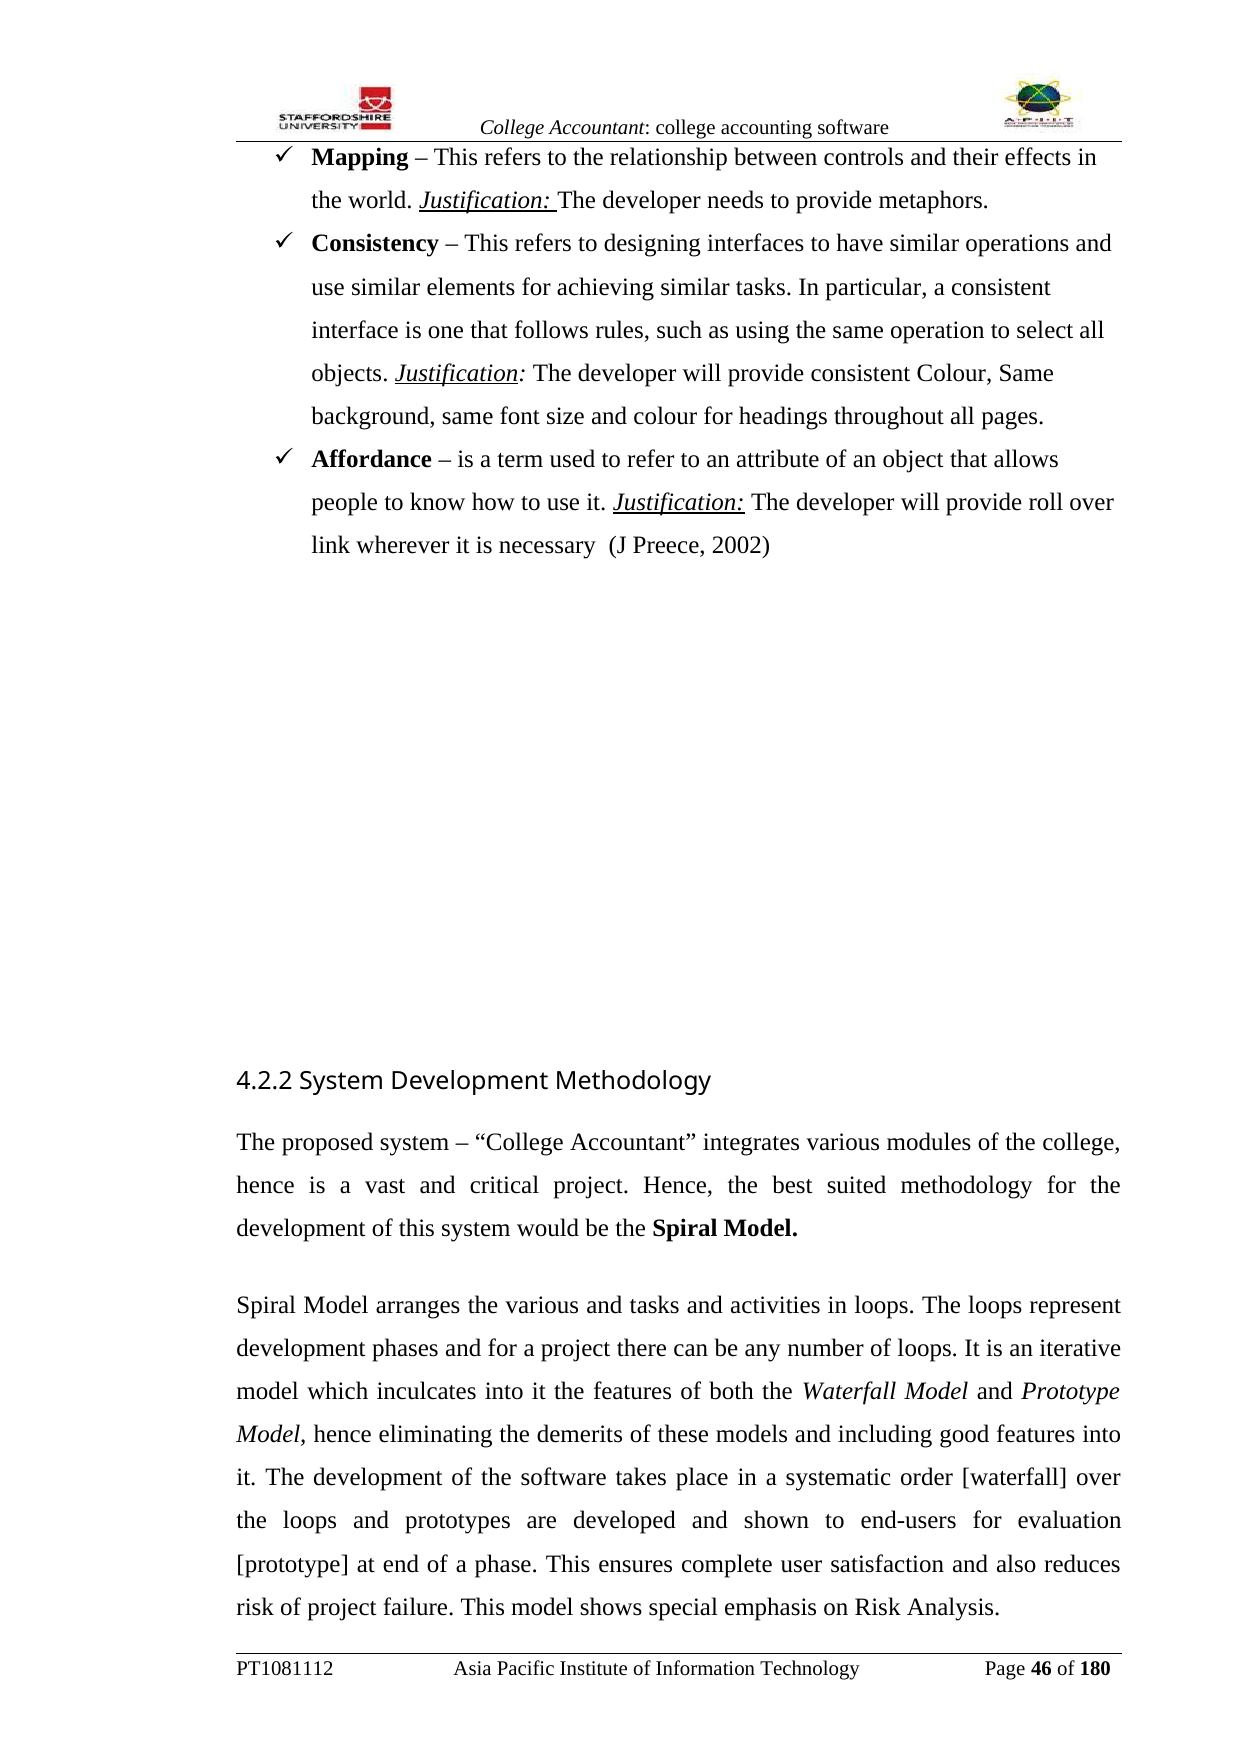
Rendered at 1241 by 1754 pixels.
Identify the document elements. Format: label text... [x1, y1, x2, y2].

text Spiral Model arranges the various and tasks and activities in loops. The loops represent development phases and for a project there can be any number of loops. It is an iterative model which inculcates into it the features of both the Waterfall Model and Prototype Model, hence eliminating the demerits of these models and including good features into it. The development of the software takes place in a systematic order [waterfall] over the loops and prototypes are developed and shown to end-users for evaluation [prototype] at end of a phase. This ensures complete user satisfaction and also reduces risk of project failure. This model shows special emphasis on Risk Analysis. [236, 1290, 1122, 1621]
list Consistency – This refers to designing interfaces to have similar operations and use similar elements for achieving similar tasks. In particular, a consistent interface is one that follows rules, such as using the same operation to select all objects. Justification: The developer will provide consistent Colour, Same background, same font size and colour for headings throughout all pages. [274, 228, 1122, 430]
list Mapping – This refers to the relationship between controls and their effects in the world. Justification: The developer needs to provide metaphors. [274, 142, 1122, 214]
list Affordance – is a term used to refer to an attribute of an object that allows people to know how to use it. Justification: The developer will provide roll over link wherever it is necessary [274, 444, 1122, 559]
subtitle 4.2.2 System Development Methodology [236, 1063, 1122, 1097]
text The proposed system – “College Accountant” integrates various modules of the college, hence is a vast and critical project. Hence, the best suited methodology for the development of this system would be the Spiral Model. [236, 1127, 1122, 1242]
picture [275, 84, 397, 135]
picture [993, 73, 1083, 135]
